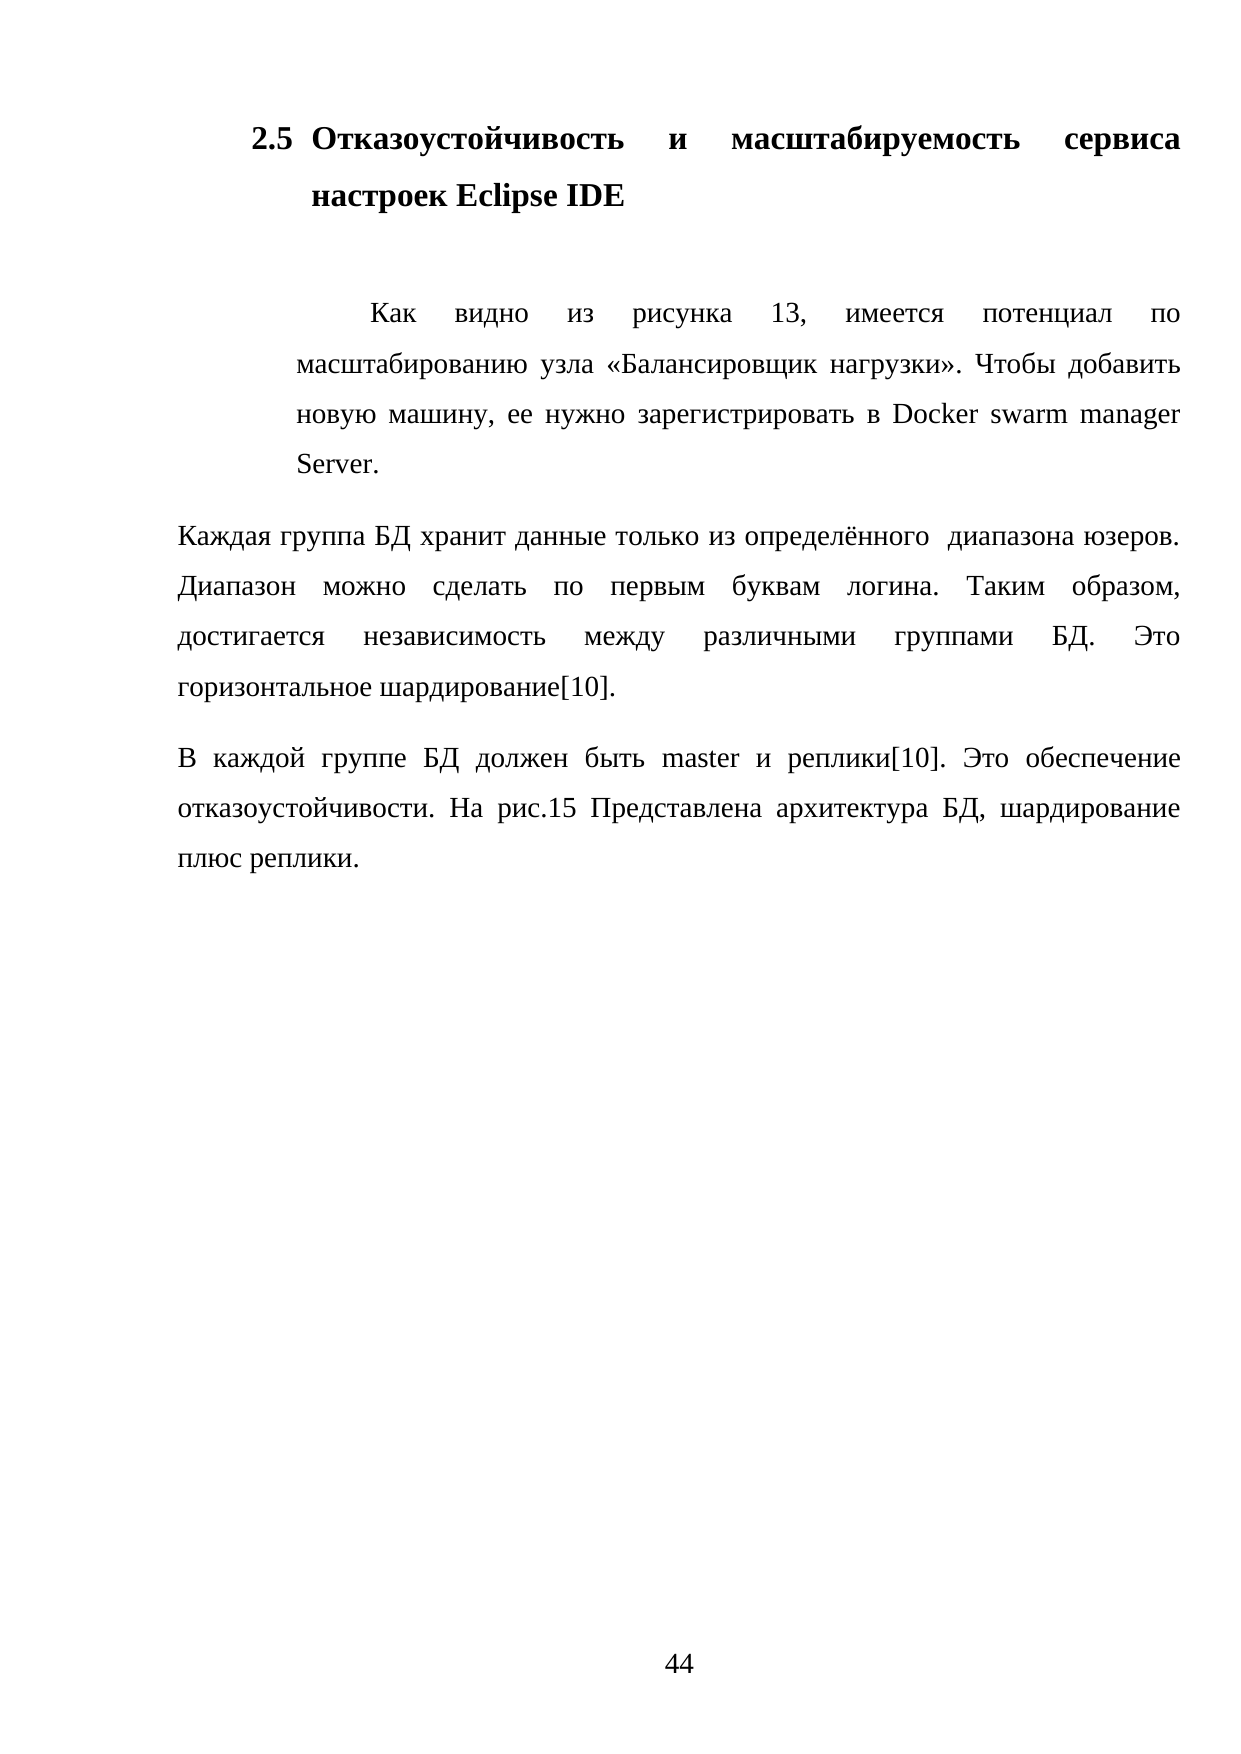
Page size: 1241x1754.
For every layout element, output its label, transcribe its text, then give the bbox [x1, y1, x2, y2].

text Каждая группа БД хранит данные только из определённого диапазона юзеров. Диапазон можно сделать по первым буквам логина. Таким образом, достигается независимость между различными группами БД. Это горизонтальное шардирование[10]. [177, 518, 1181, 702]
text В каждой группе БД должен быть master и реплики[10]. Это обеспечение отказоустойчивости. На рис.15 Представлена архитектура БД, шардирование плюс реплики. [177, 740, 1181, 874]
subtitle Отказоустойчивость и масштабируемость сервиса настроек Eclipse IDE [251, 118, 1181, 214]
text Как видно из рисунка 13, имеется потенциал по масштабированию узла «Балансировщик нагрузки». Чтобы добавить новую машину, ее нужно зарегистрировать в Docker swarm manager Server. [296, 296, 1181, 480]
